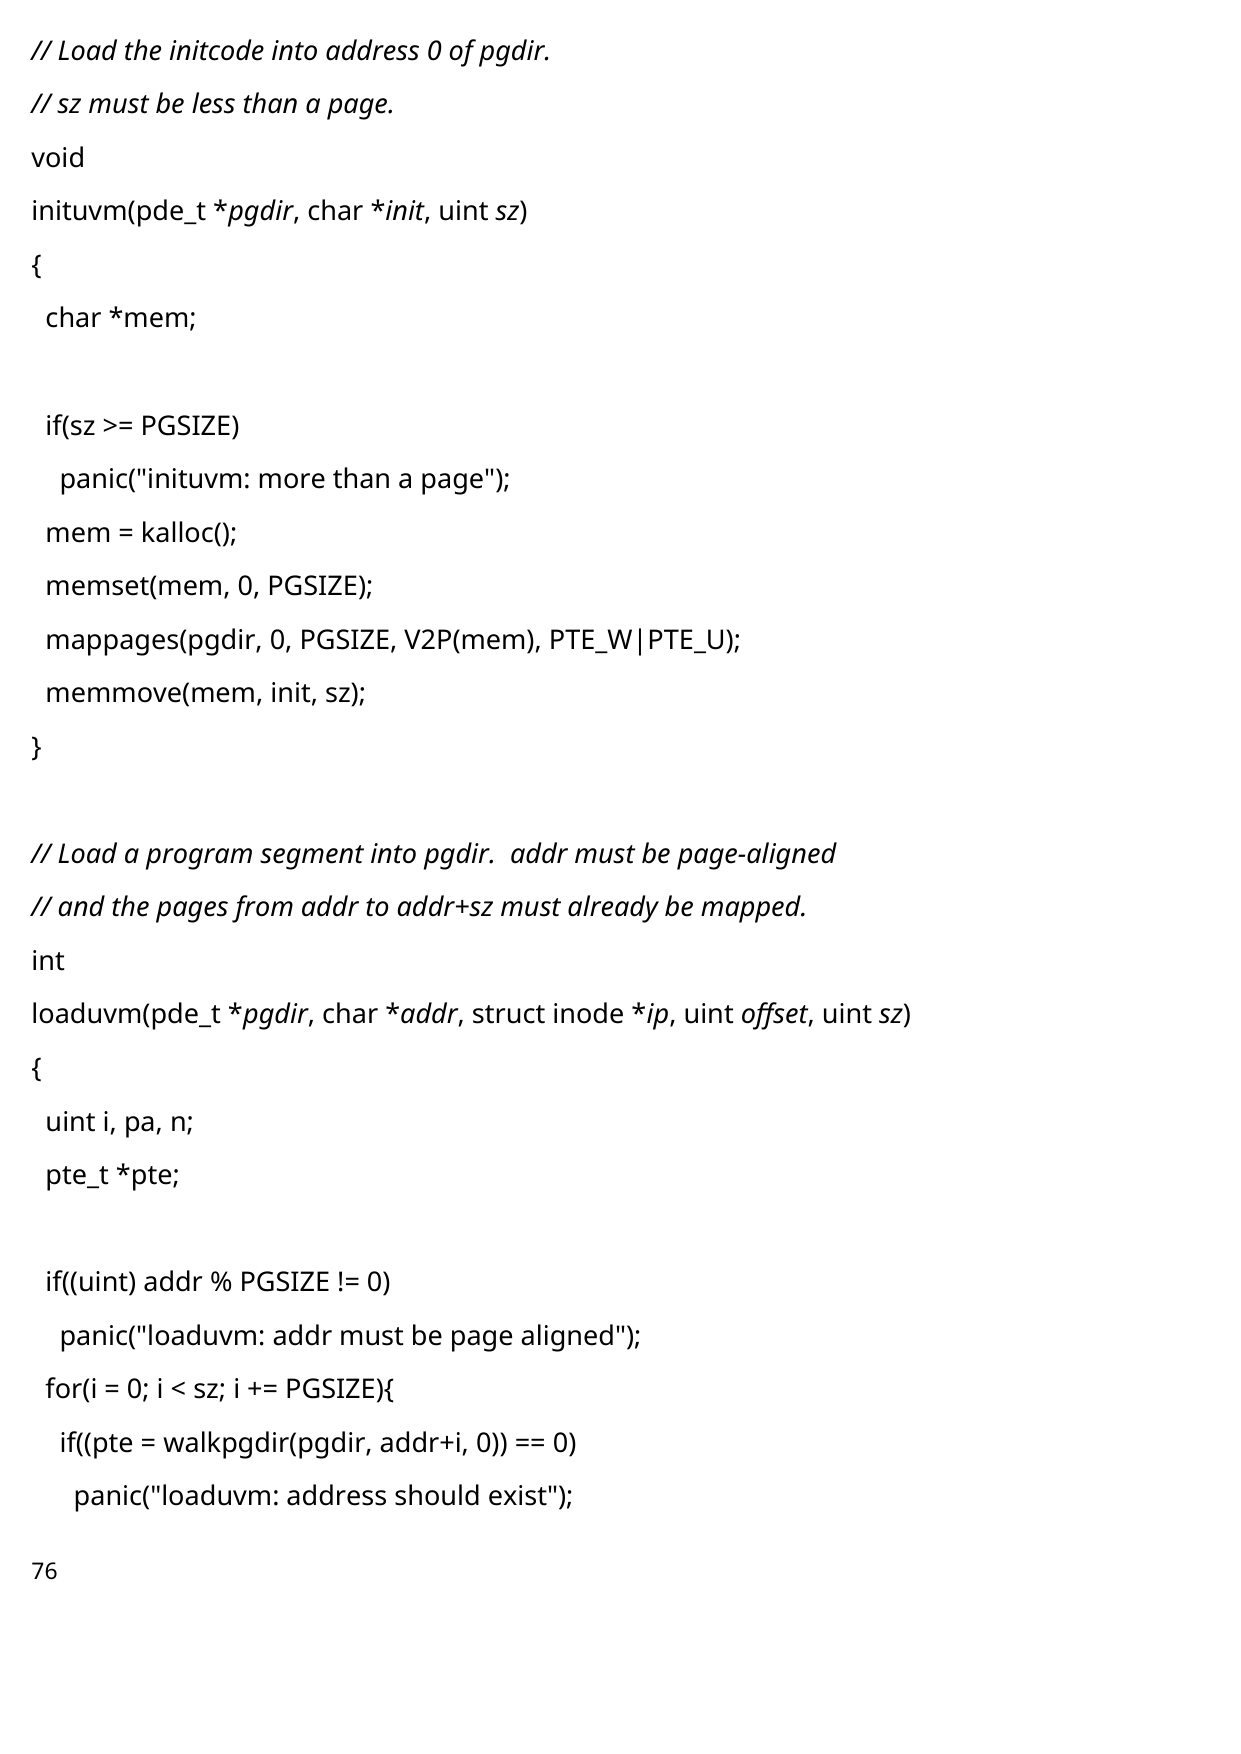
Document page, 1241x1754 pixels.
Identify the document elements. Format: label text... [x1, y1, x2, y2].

text char *mem; [31, 299, 1209, 336]
text // Load the initcode into address 0 of pgdir. [31, 31, 1209, 68]
text if((uint) addr % PGSIZE != 0) [31, 1263, 1209, 1299]
text panic("loaduvm: address should exist"); [31, 1477, 1209, 1514]
text memset(mem, 0, PGSIZE); [31, 567, 1209, 603]
text if((pte = walkpgdir(pgdir, addr+i, 0)) == 0) [31, 1423, 1209, 1460]
text if(sz >= PGSIZE) [31, 406, 1209, 443]
text // and the pages from addr to addr+sz must already be mapped. [31, 888, 1209, 925]
text memmove(mem, init, sz); [31, 674, 1209, 711]
text uint i, pa, n; [31, 1102, 1209, 1139]
text mem = kalloc(); [31, 513, 1209, 550]
text { [31, 245, 1209, 282]
text pte_t *pte; [31, 1156, 1209, 1192]
text // Load a program segment into pgdir. addr must be page-aligned [31, 834, 1209, 871]
text // sz must be less than a page. [31, 85, 1209, 122]
text loaduvm(pde_t *pgdir, char *addr, struct inode *ip, uint offset, uint sz) [31, 995, 1209, 1032]
text { [31, 1048, 1209, 1085]
text inituvm(pde_t *pgdir, char *init, uint sz) [31, 192, 1209, 229]
text int [31, 941, 1209, 978]
text } [31, 727, 1209, 764]
text mappages(pgdir, 0, PGSIZE, V2P(mem), PTE_W|PTE_U); [31, 620, 1209, 657]
text panic("loaduvm: addr must be page aligned"); [31, 1316, 1209, 1353]
text panic("inituvm: more than a page"); [31, 459, 1209, 496]
text void [31, 138, 1209, 175]
text for(i = 0; i < sz; i += PGSIZE){ [31, 1370, 1209, 1407]
